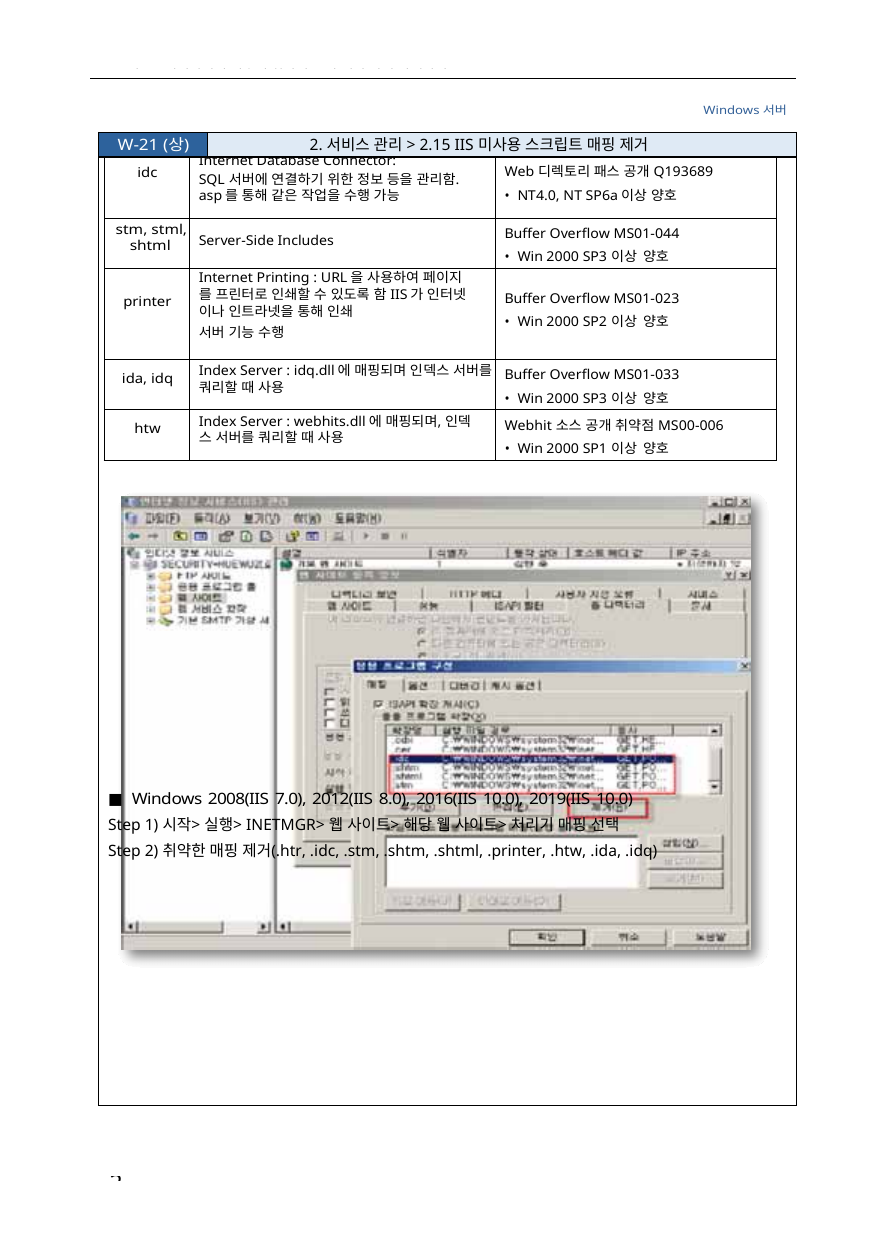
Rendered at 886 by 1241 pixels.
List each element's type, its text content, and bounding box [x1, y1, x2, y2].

list Windows 서버 [649, 102, 787, 118]
table_cell Index Server : idq.dll에 매핑되며 인덱스 서버를 쿼리할 때 사용 [190, 360, 495, 409]
table_cell Buffer Overflow MS01-033 Win 2000 SP3 이상 양호 [496, 360, 776, 409]
picture [118, 492, 769, 968]
table_cell printer [105, 269, 189, 359]
table_header Internet Database Connector: SQL 서버에 연결하기 위한 정보 등을 관리함. asp를 통해 같은 작업을 수행 가능 [190, 158, 495, 217]
table_cell ida, idq [105, 360, 189, 409]
table_cell Buffer Overflow MS01-044 Win 2000 SP3 이상 양호 [496, 219, 776, 268]
table_header idc [105, 158, 189, 217]
table_cell Internet Printing : URL을 사용하여 페이지를 프린터로 인쇄할 수 있도록 함 IIS가 인터넷이나 인트라넷을 통해 인쇄 서버 기능 수행 [190, 269, 495, 359]
table_cell Index Server : webhits.dll에 매핑되며, 인덱스 서버를 쿼리할 때 사용 [190, 410, 495, 459]
table_cell Buffer Overflow MS01-023 Win 2000 SP2 이상 양호 [496, 269, 776, 359]
table_cell stm, stml, shtml [105, 219, 189, 268]
table_header Web 디렉토리 패스 공개 Q193689 NT4.0, NT SP6a이상 양호 [496, 158, 776, 217]
table_cell Webhit 소스 공개 취약점 MS00-006 Win 2000 SP1 이상 양호 [496, 410, 776, 459]
table_cell htw [105, 410, 189, 459]
table_cell Server-Side Includes [190, 219, 495, 268]
